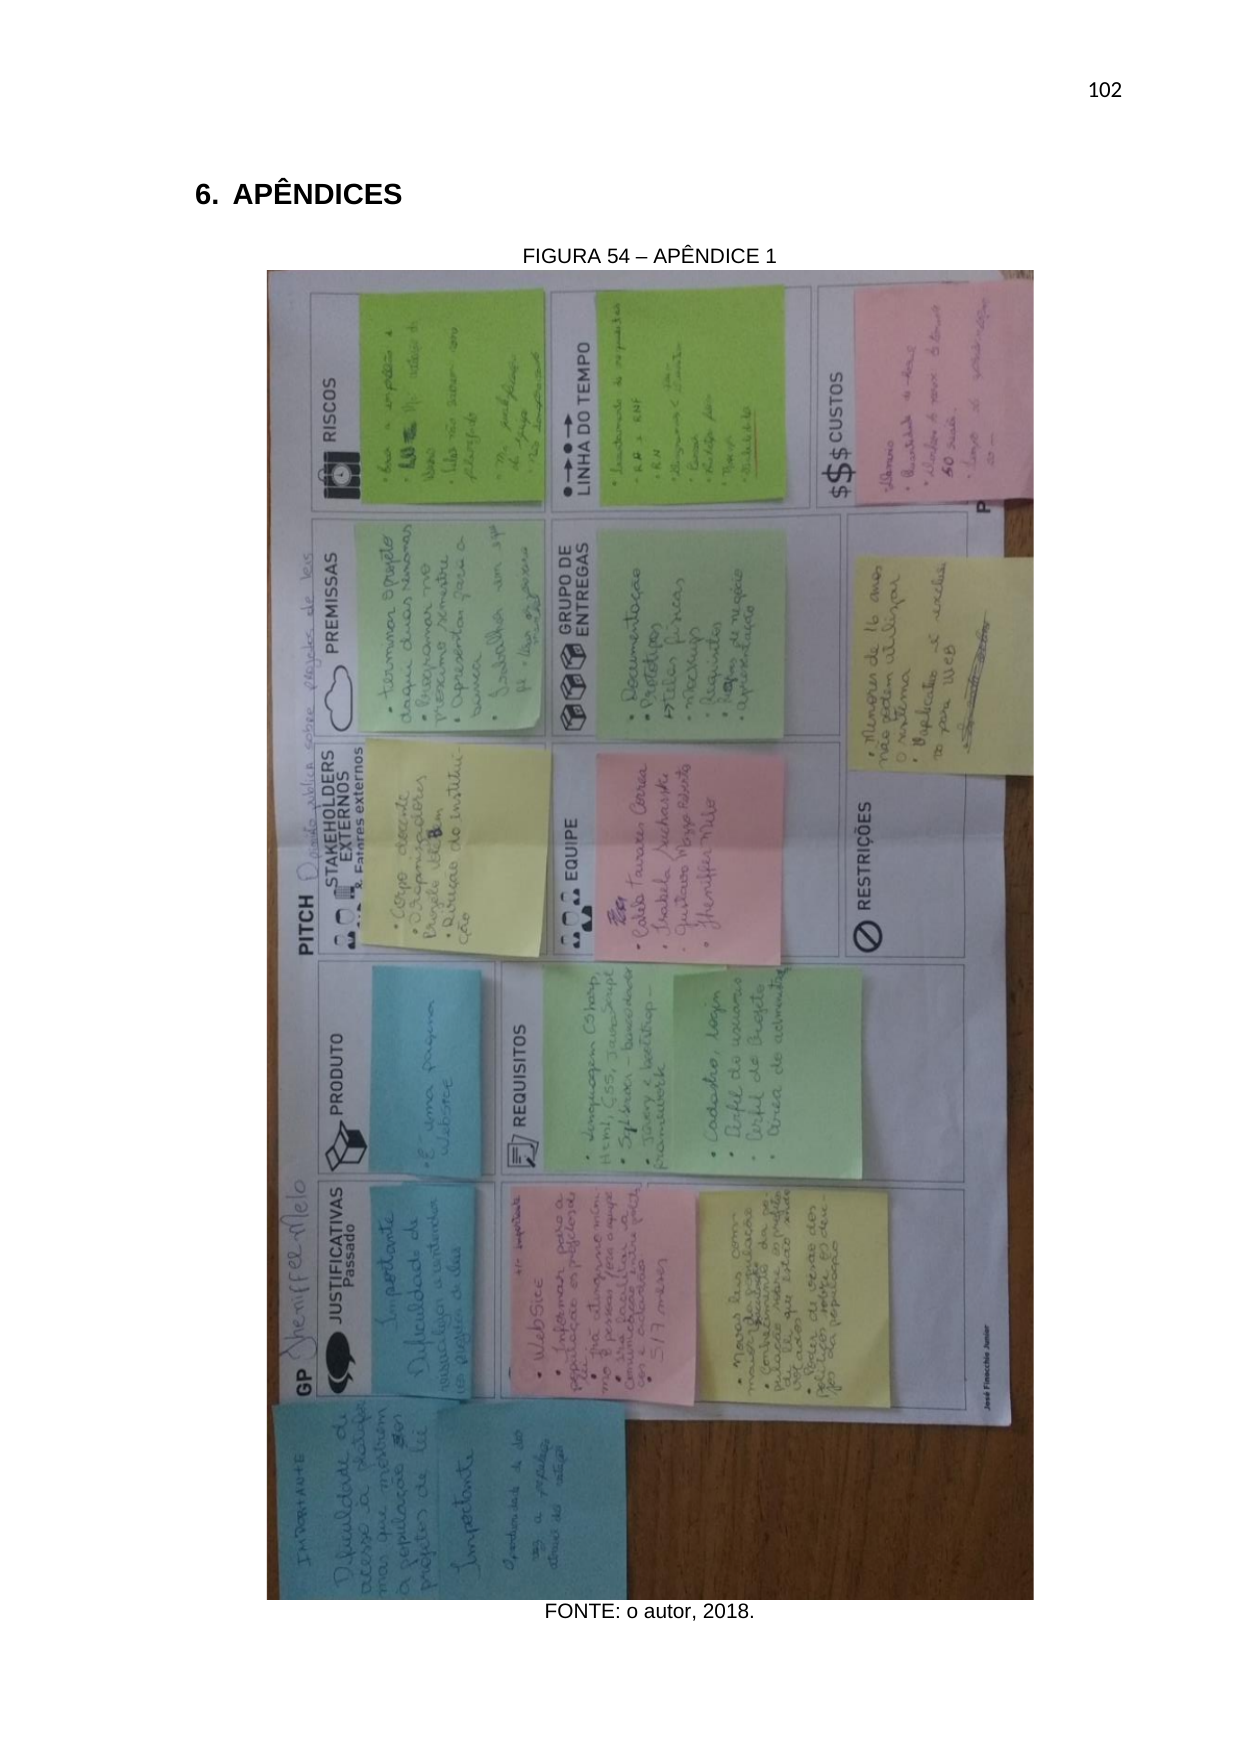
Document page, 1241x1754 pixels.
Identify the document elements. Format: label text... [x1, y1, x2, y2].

text FIGURA 54 – APÊNDICE 1 [177, 244, 1122, 268]
text FONTE: o autor, 2018. [177, 1599, 1122, 1623]
picture [267, 270, 1034, 1600]
text APÊNDICES [195, 177, 1122, 211]
